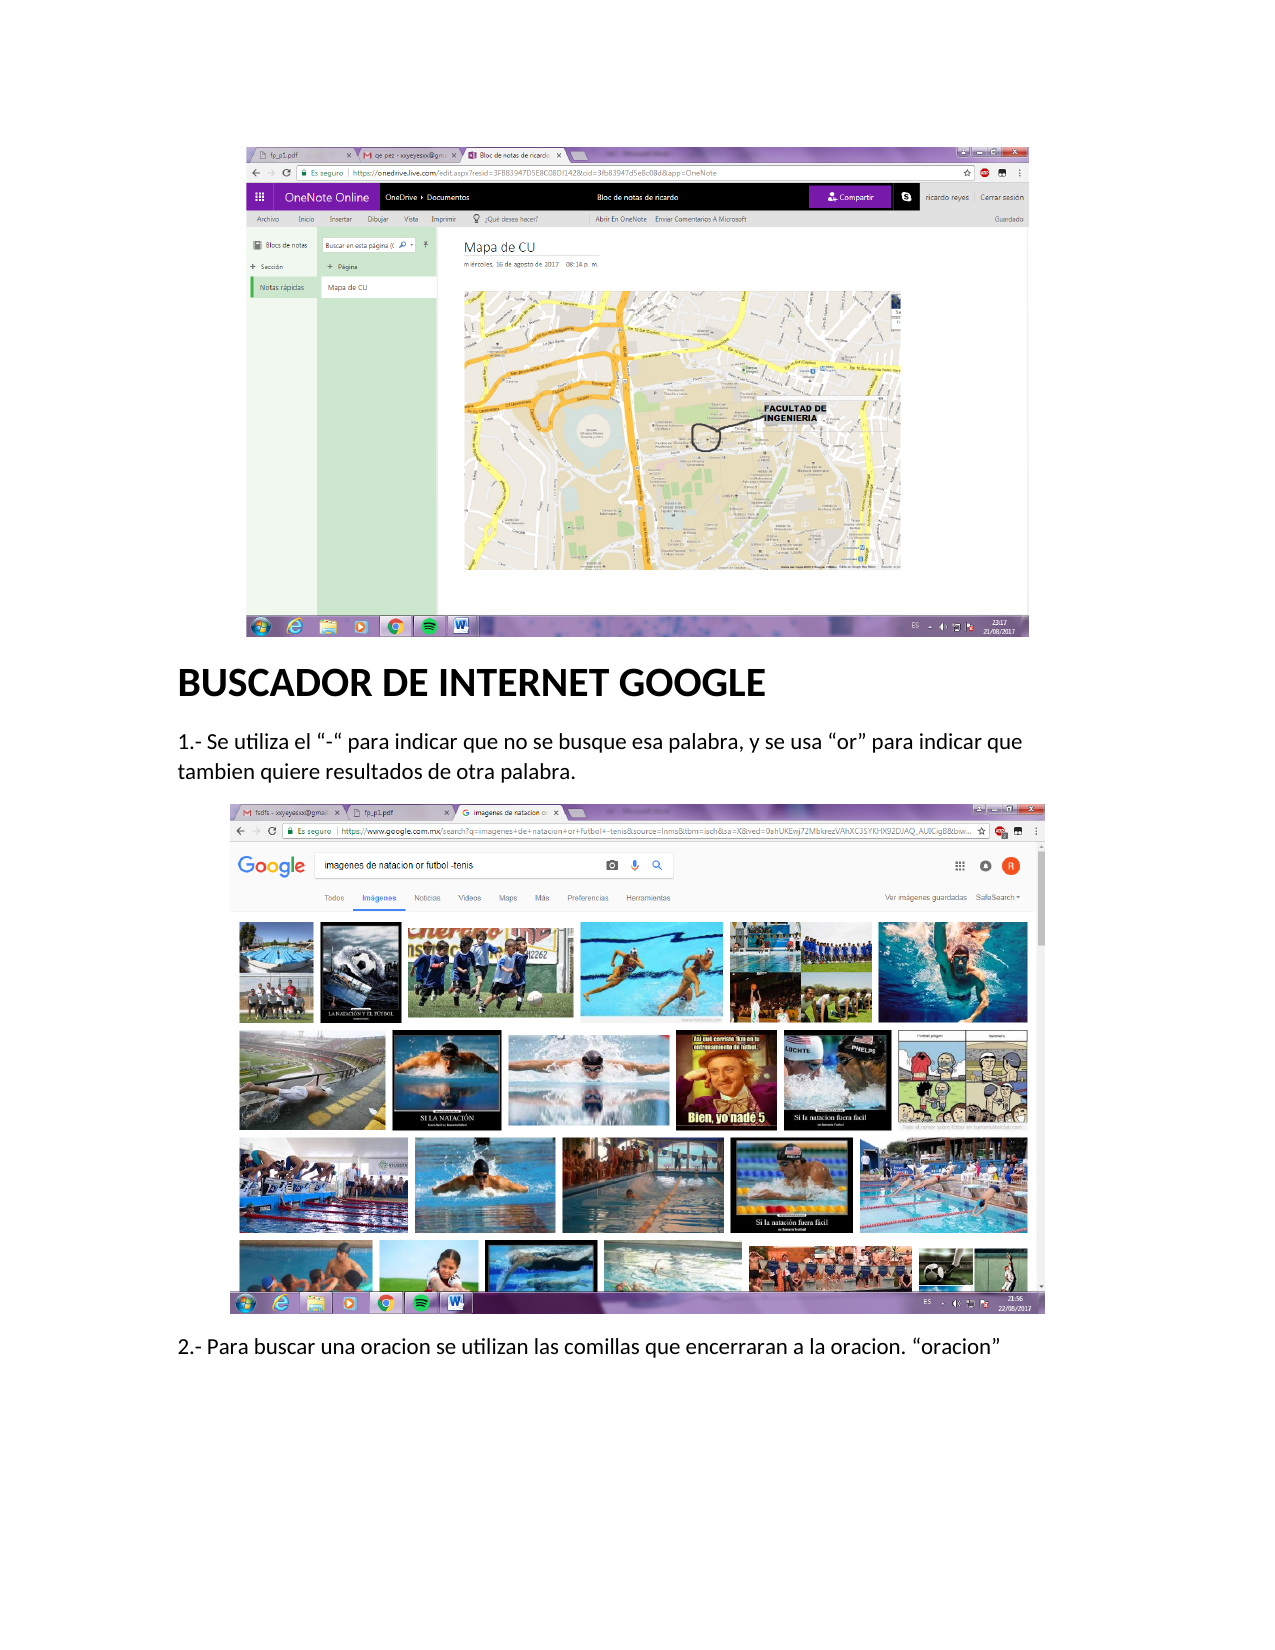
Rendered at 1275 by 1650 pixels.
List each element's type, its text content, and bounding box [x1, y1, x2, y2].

text 1.- Se utiliza el “-“ para indicar que no se busque esa palabra, y se usa “or” para indicar que tambien quiere resultados de otra palabra. [177, 727, 1098, 785]
text BUSCADOR DE INTERNET GOOGLE [177, 656, 1098, 706]
text 2.- Para buscar una oracion se utilizan las comillas que encerraran a la oracion. “oracion” [177, 1332, 1098, 1360]
picture [246, 147, 1029, 637]
picture [230, 804, 1045, 1314]
